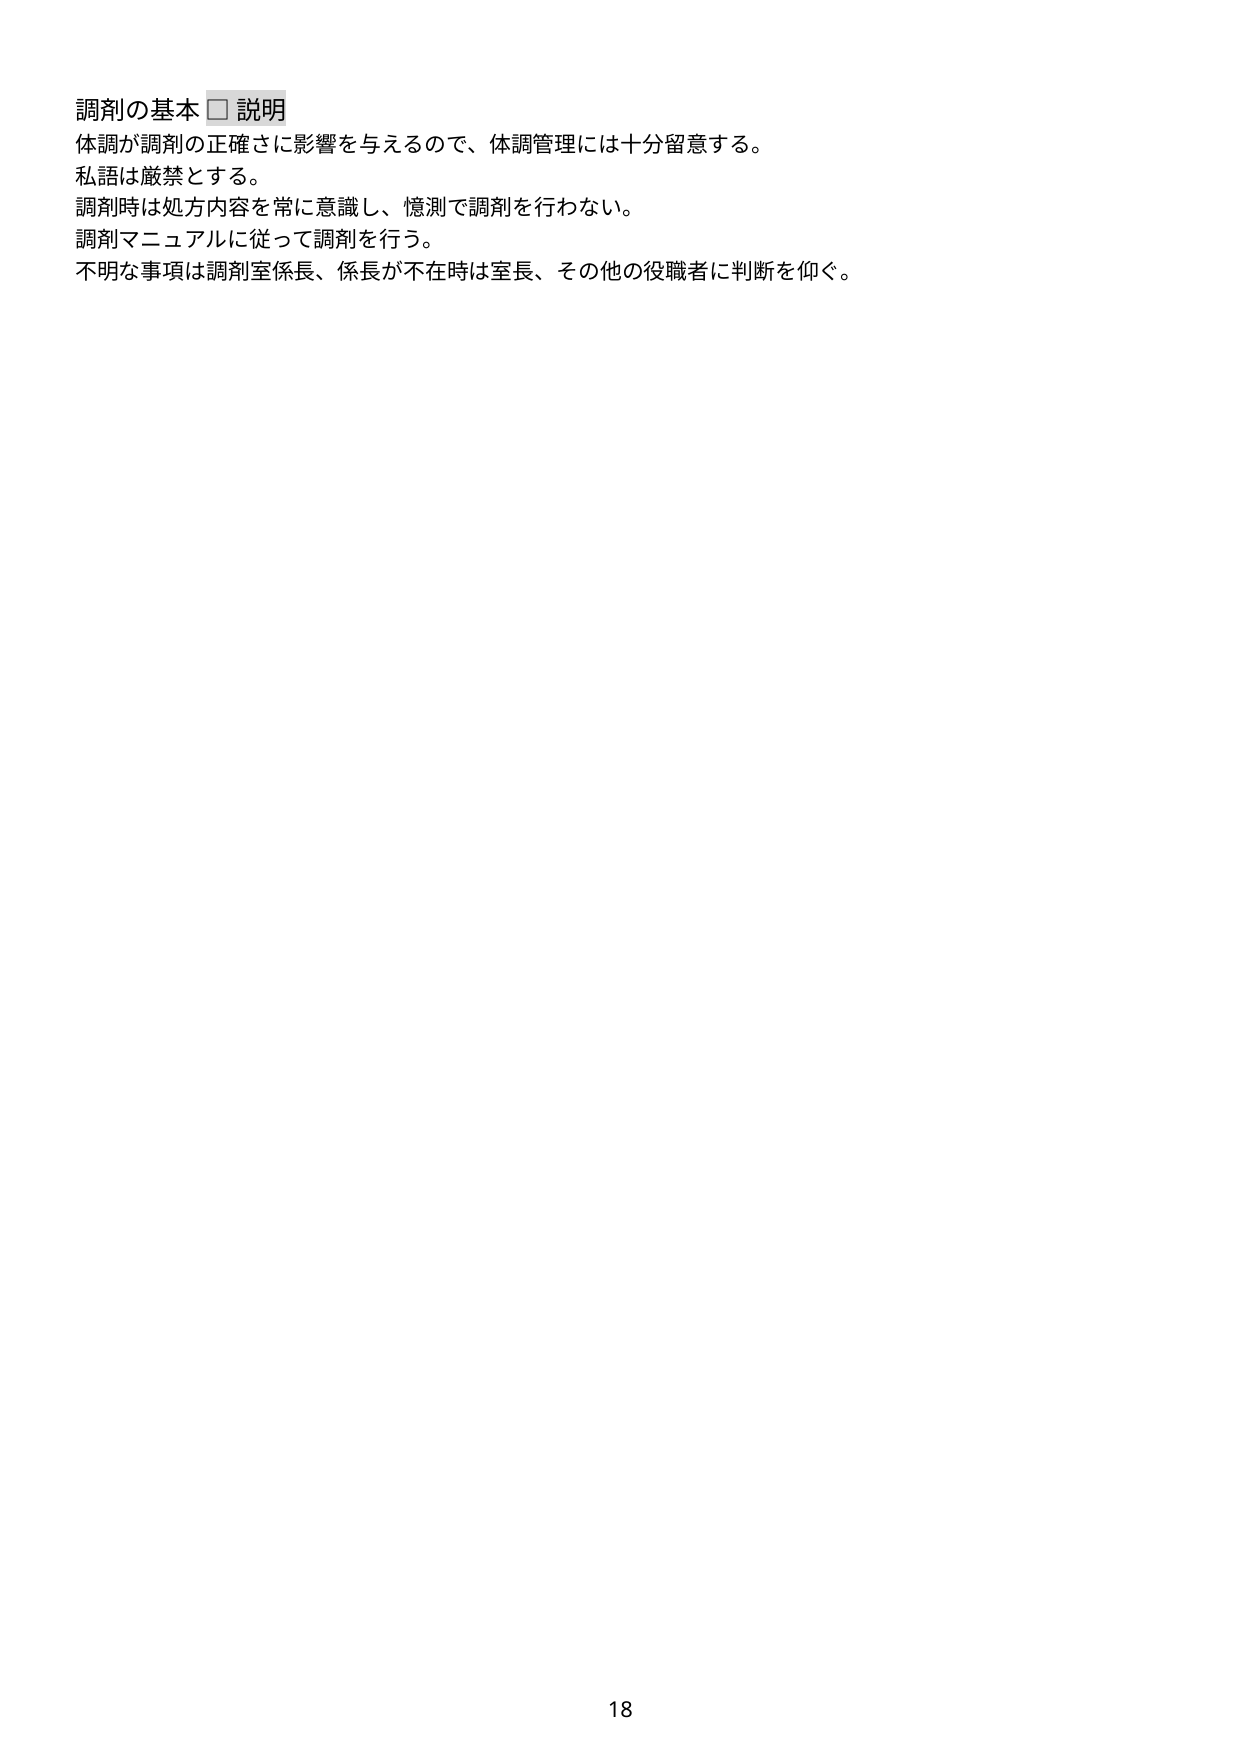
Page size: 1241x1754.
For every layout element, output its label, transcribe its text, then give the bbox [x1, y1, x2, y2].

text 私語は厳禁とする。 [75, 159, 1165, 190]
subtitle 調剤の基本 □ 説明 [75, 89, 1165, 127]
text 調剤マニュアルに従って調剤を行う。 [75, 222, 1165, 254]
text 体調が調剤の正確さに影響を与えるので、体調管理には十分留意する。 [75, 127, 1165, 159]
text 不明な事項は調剤室係長、係長が不在時は室長、その他の役職者に判断を仰ぐ。 [75, 254, 1165, 285]
text 調剤時は処方内容を常に意識し、憶測で調剤を行わない。 [75, 190, 1165, 222]
